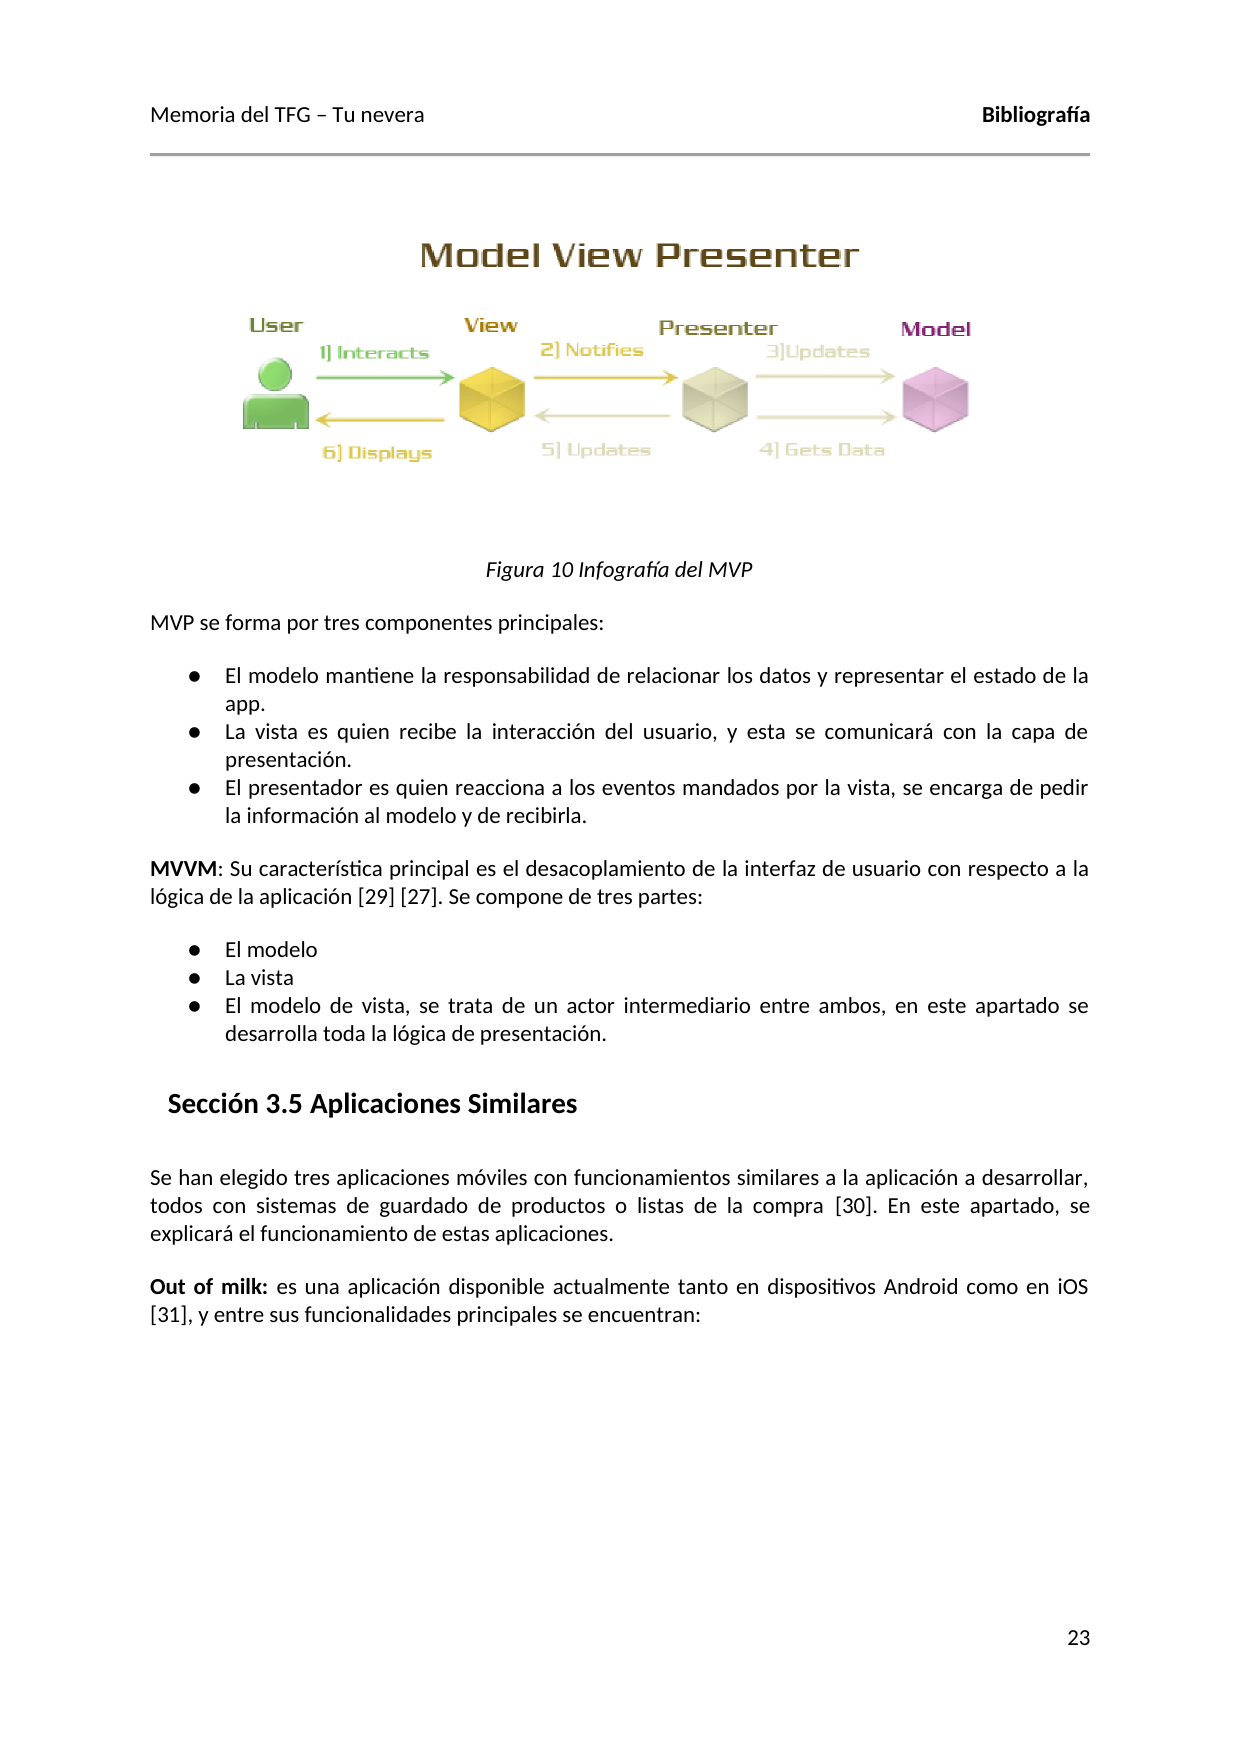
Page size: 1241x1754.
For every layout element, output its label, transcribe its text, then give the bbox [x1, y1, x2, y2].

picture [224, 206, 1016, 531]
text MVP se forma por tres componentes principales: [150, 608, 1090, 636]
text Out of milk: es una aplicación disponible actualmente tanto en dispositivos Android como en iOS , y entre sus funcionalidades principales se encuentran: [150, 1272, 1090, 1328]
list La vista [187, 963, 1090, 991]
text Figura 10 Infografía del MVP [150, 555, 1090, 583]
list El modelo de vista, se trata de un actor intermediario entre ambos, en este apartado se desarrolla toda la lógica de presentación. [187, 991, 1090, 1047]
list La vista es quien recibe la interacción del usuario, y esta se comunicará con la capa de presentación. [187, 717, 1090, 773]
list El presentador es quien reacciona a los eventos mandados por la vista, se encarga de pedir la información al modelo y de recibirla. [187, 773, 1090, 829]
subtitle Aplicaciones Similares [168, 1085, 1090, 1121]
list El modelo mantiene la responsabilidad de relacionar los datos y representar el estado de la app. [187, 661, 1090, 717]
text Se han elegido tres aplicaciones móviles con funcionamientos similares a la aplicación a desarrollar, todos con sistemas de guardado de productos o listas de la compra . En este apartado, se explicará el funcionamiento de estas aplicaciones. [150, 1163, 1090, 1247]
list El modelo [187, 935, 1090, 963]
text MVVM: Su característica principal es el desacoplamiento de la interfaz de usuario con respecto a la lógica de la aplicación . Se compone de tres partes: [150, 854, 1090, 910]
